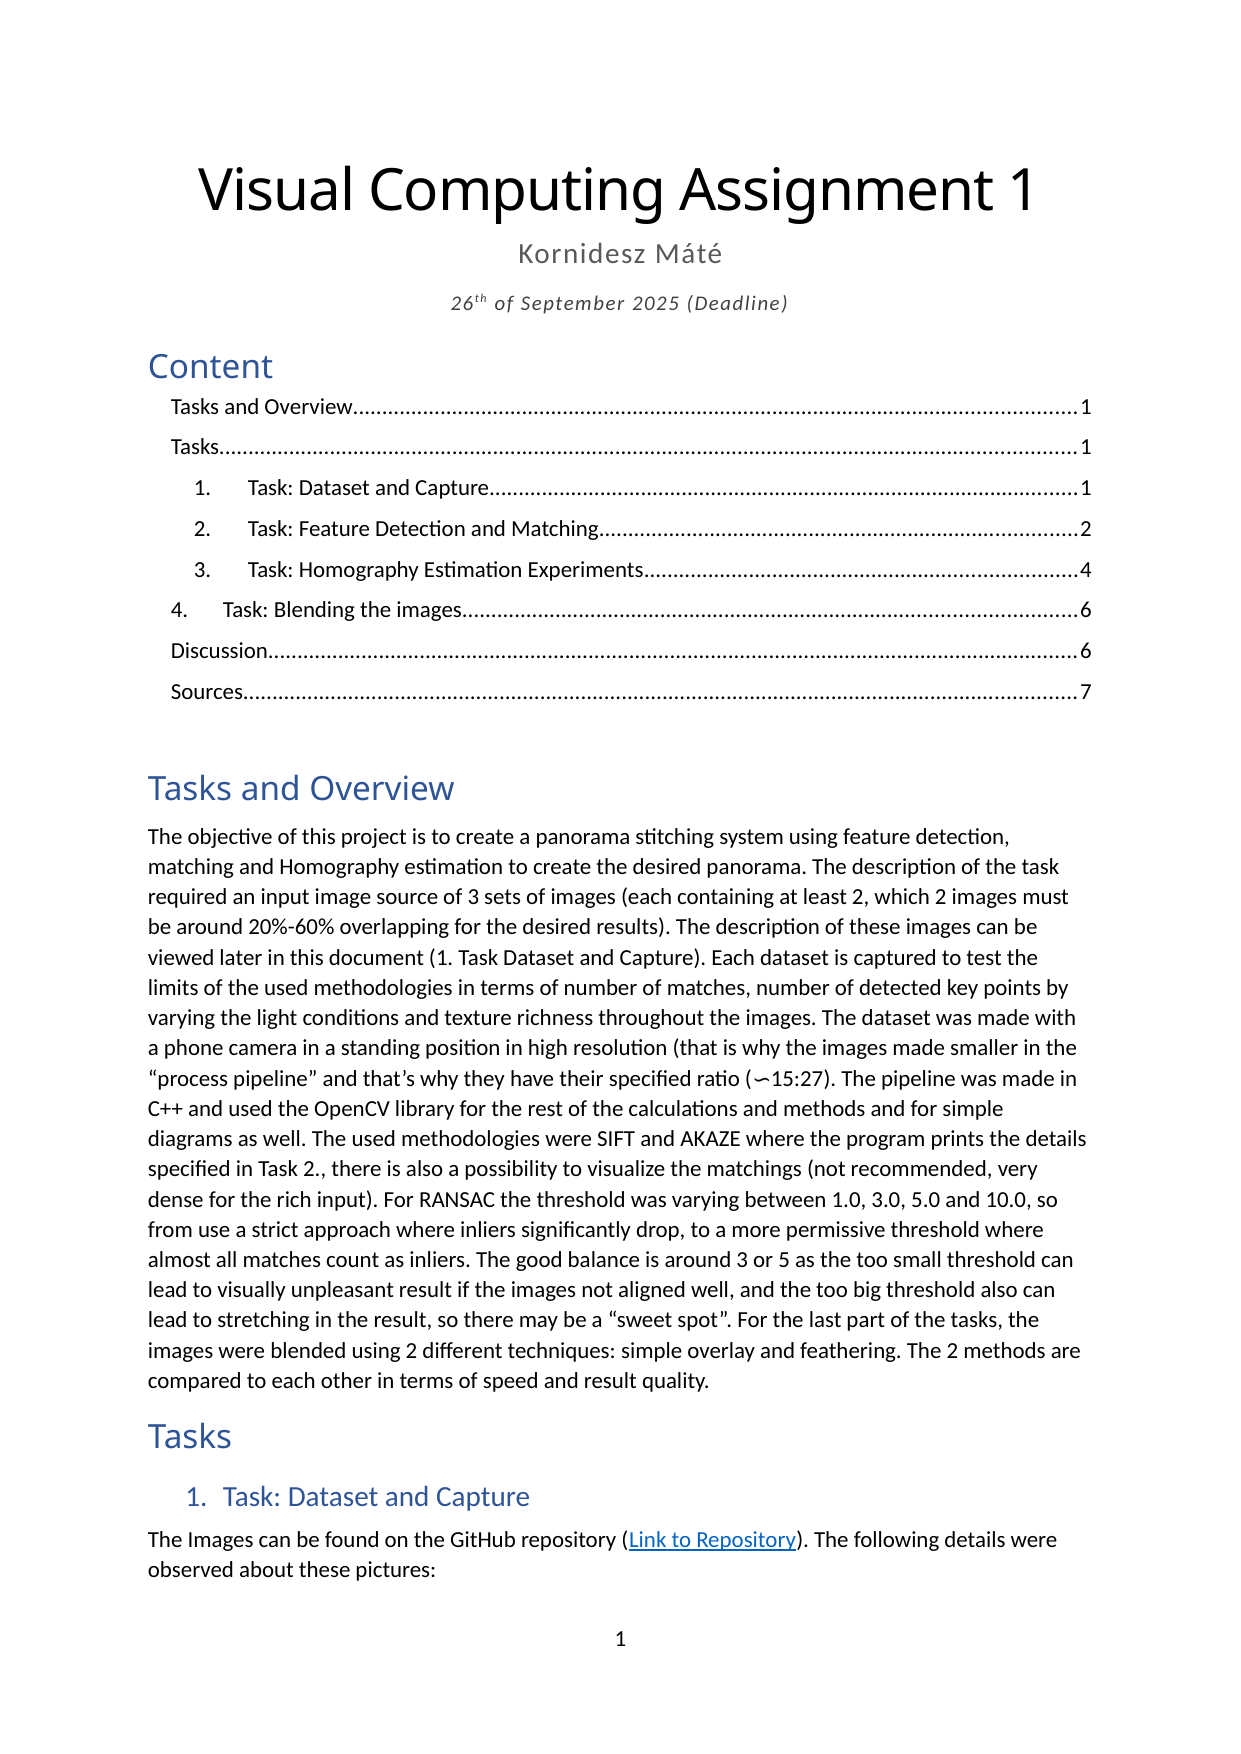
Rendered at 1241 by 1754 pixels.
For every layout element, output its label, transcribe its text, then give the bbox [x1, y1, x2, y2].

subtitle Task: Dataset and Capture [185, 1478, 1093, 1514]
text The objective of this project is to create a panorama stitching system using feature detection, matching and Homography estimation to create the desired panorama. The description of the task required an input image source of 3 sets of images (each containing at least 2, which 2 images must be around 20%-60% overlapping for the desired results). The description of these images can be viewed later in this document (1. Task Dataset and Capture). Each dataset is captured to test the limits of the used methodologies in terms of number of matches, number of detected key points by varying the light conditions and texture richness throughout the images. The dataset was made with a phone camera in a standing position in high resolution (that is why the images made smaller in the “process pipeline” and that’s why they have their specified ratio (∽15:27). The pipeline was made in C++ and used the OpenCV library for the rest of the calculations and methods and for simple diagrams as well. The used methodologies were SIFT and AKAZE where the program prints the details specified in Task 2., there is also a possibility to visualize the matchings (not recommended, very dense for the rich input). For RANSAC the threshold was varying between 1.0, 3.0, 5.0 and 10.0, so from use a strict approach where inliers significantly drop, to a more permissive threshold where almost all matches count as inliers. The good balance is around 3 or 5 as the too small threshold can lead to visually unpleasant result if the images not aligned well, and the too big threshold also can lead to stretching in the result, so there may be a “sweet spot”. For the last part of the tasks, the images were blended using 2 different techniques: simple overlay and feathering. The 2 methods are compared to each other in terms of speed and result quality. [148, 822, 1093, 1394]
subtitle 26th of September 2025 (Deadline) [148, 291, 1093, 316]
title Visual Computing Assignment 1 [148, 148, 1093, 227]
subtitle Tasks [148, 1413, 1093, 1458]
subtitle Tasks and Overview [148, 764, 1093, 810]
subtitle Kornidesz Máté [148, 235, 1093, 271]
text The Images can be found on the GitHub repository (Link to Repository). The following details were observed about these pictures: [148, 1525, 1093, 1583]
